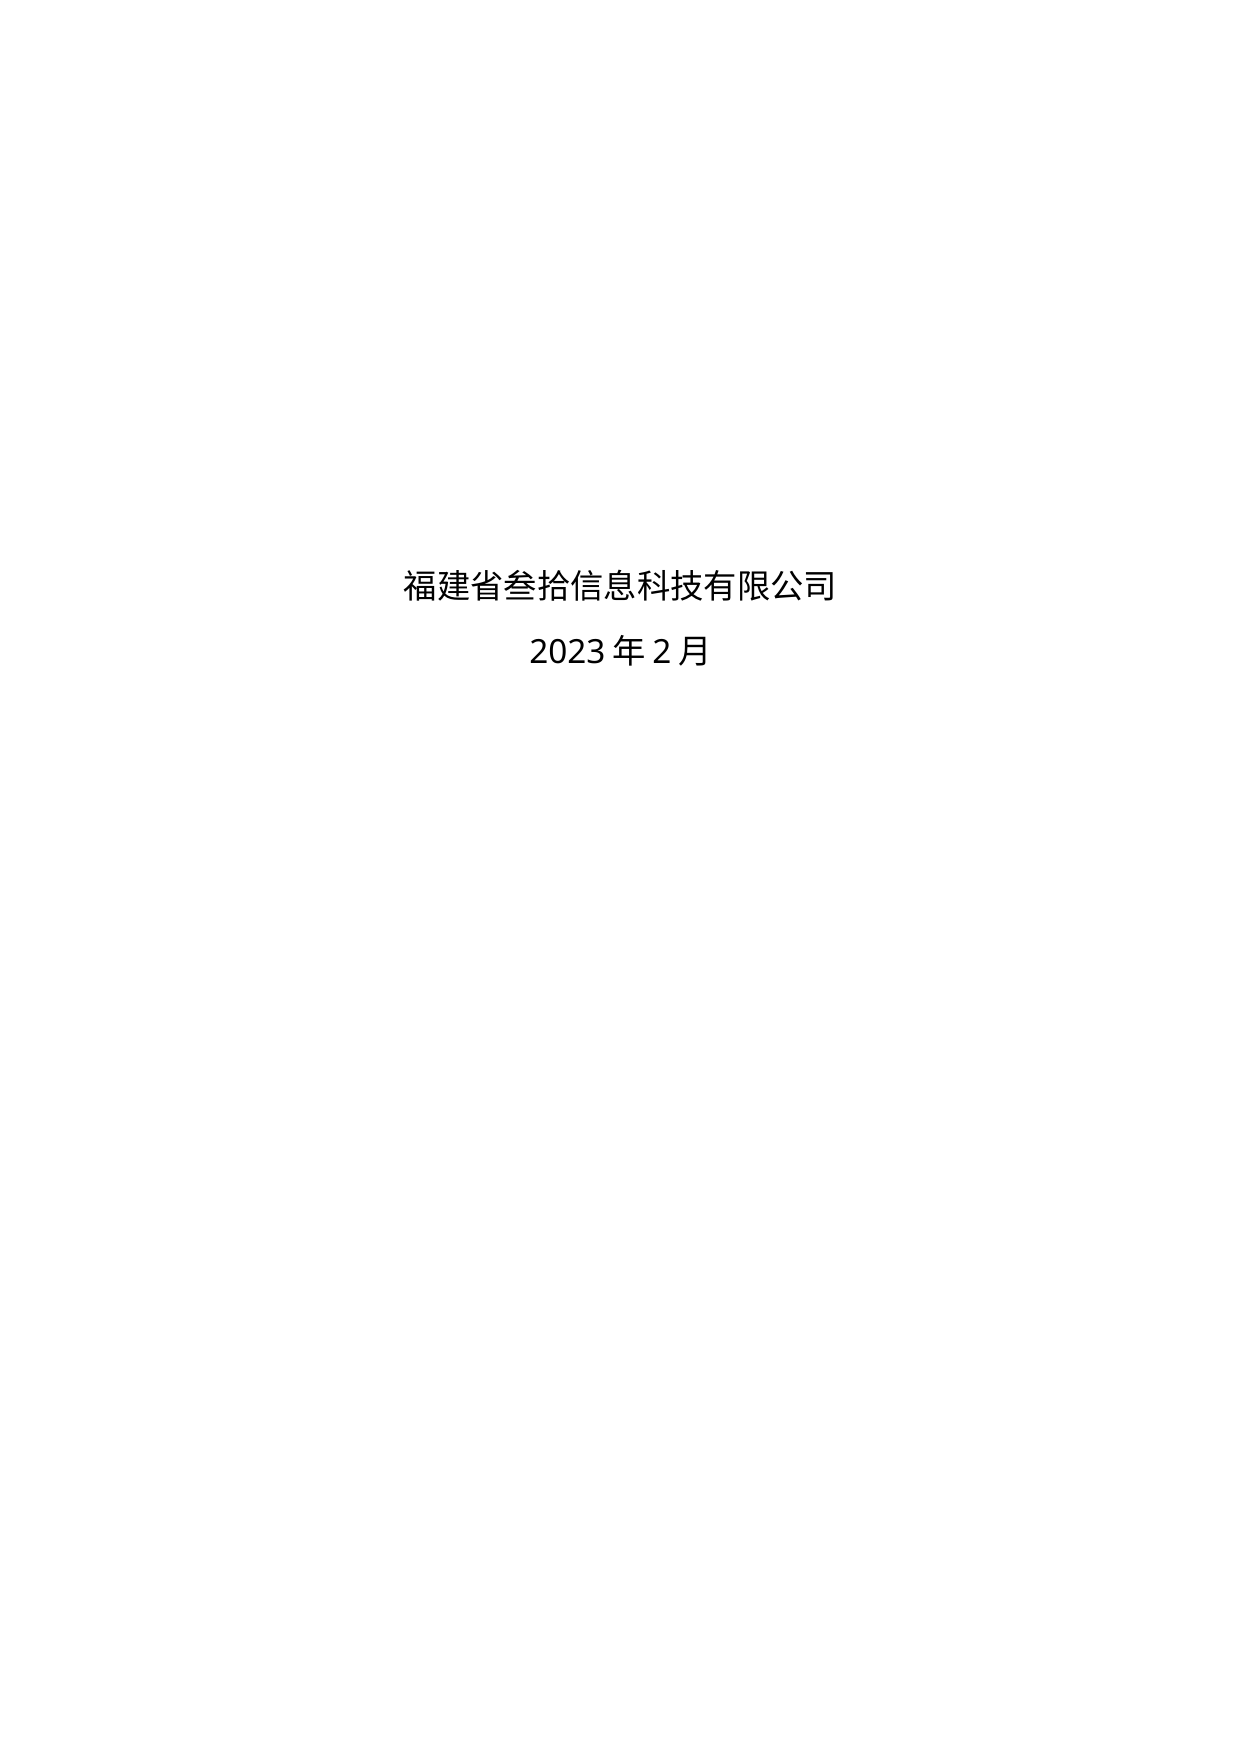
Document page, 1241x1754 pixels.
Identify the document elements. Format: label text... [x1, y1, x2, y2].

text 福建省叁拾信息科技有限公司 [187, 552, 1053, 617]
text 2023年2月 [187, 617, 1053, 682]
